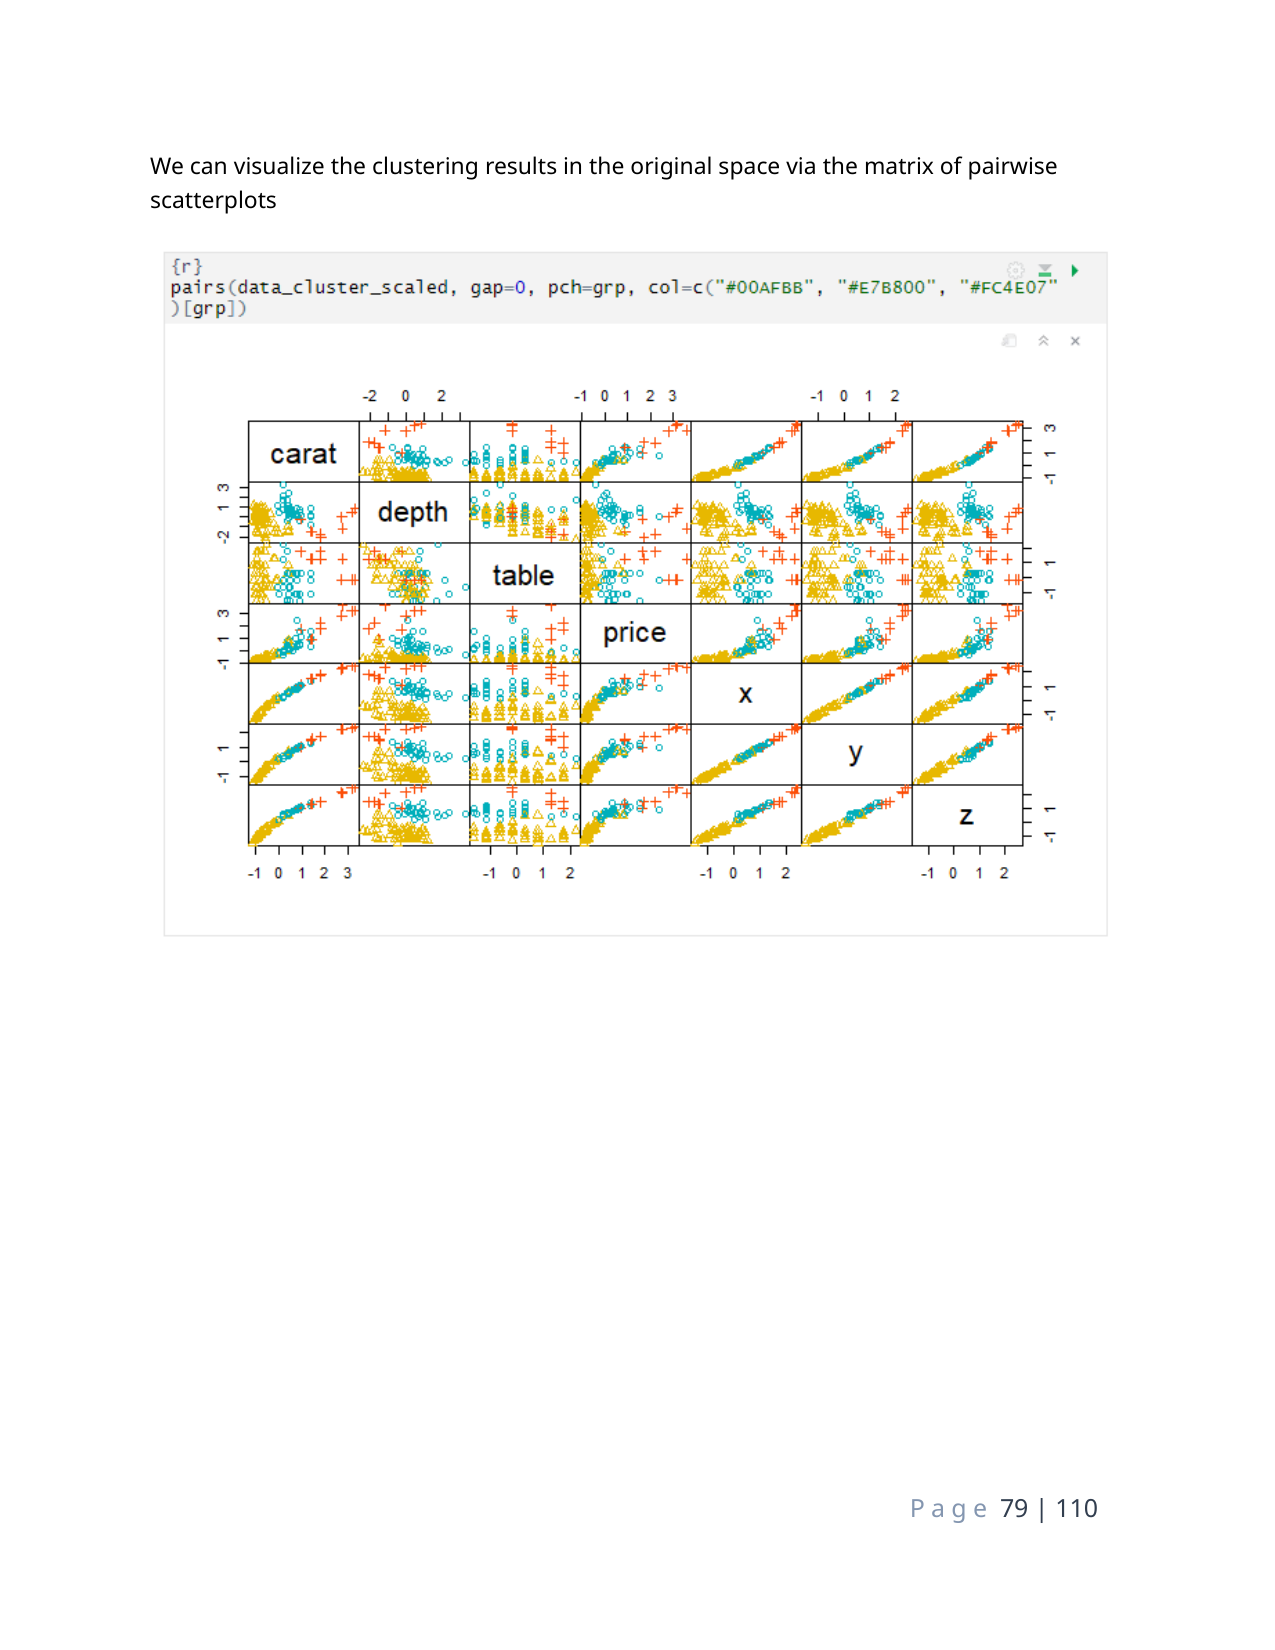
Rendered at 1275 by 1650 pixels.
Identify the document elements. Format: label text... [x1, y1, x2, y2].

picture [150, 234, 1125, 956]
text We can visualize the clustering results in the original space via the matrix of pairwise scatterplots [150, 150, 1125, 215]
